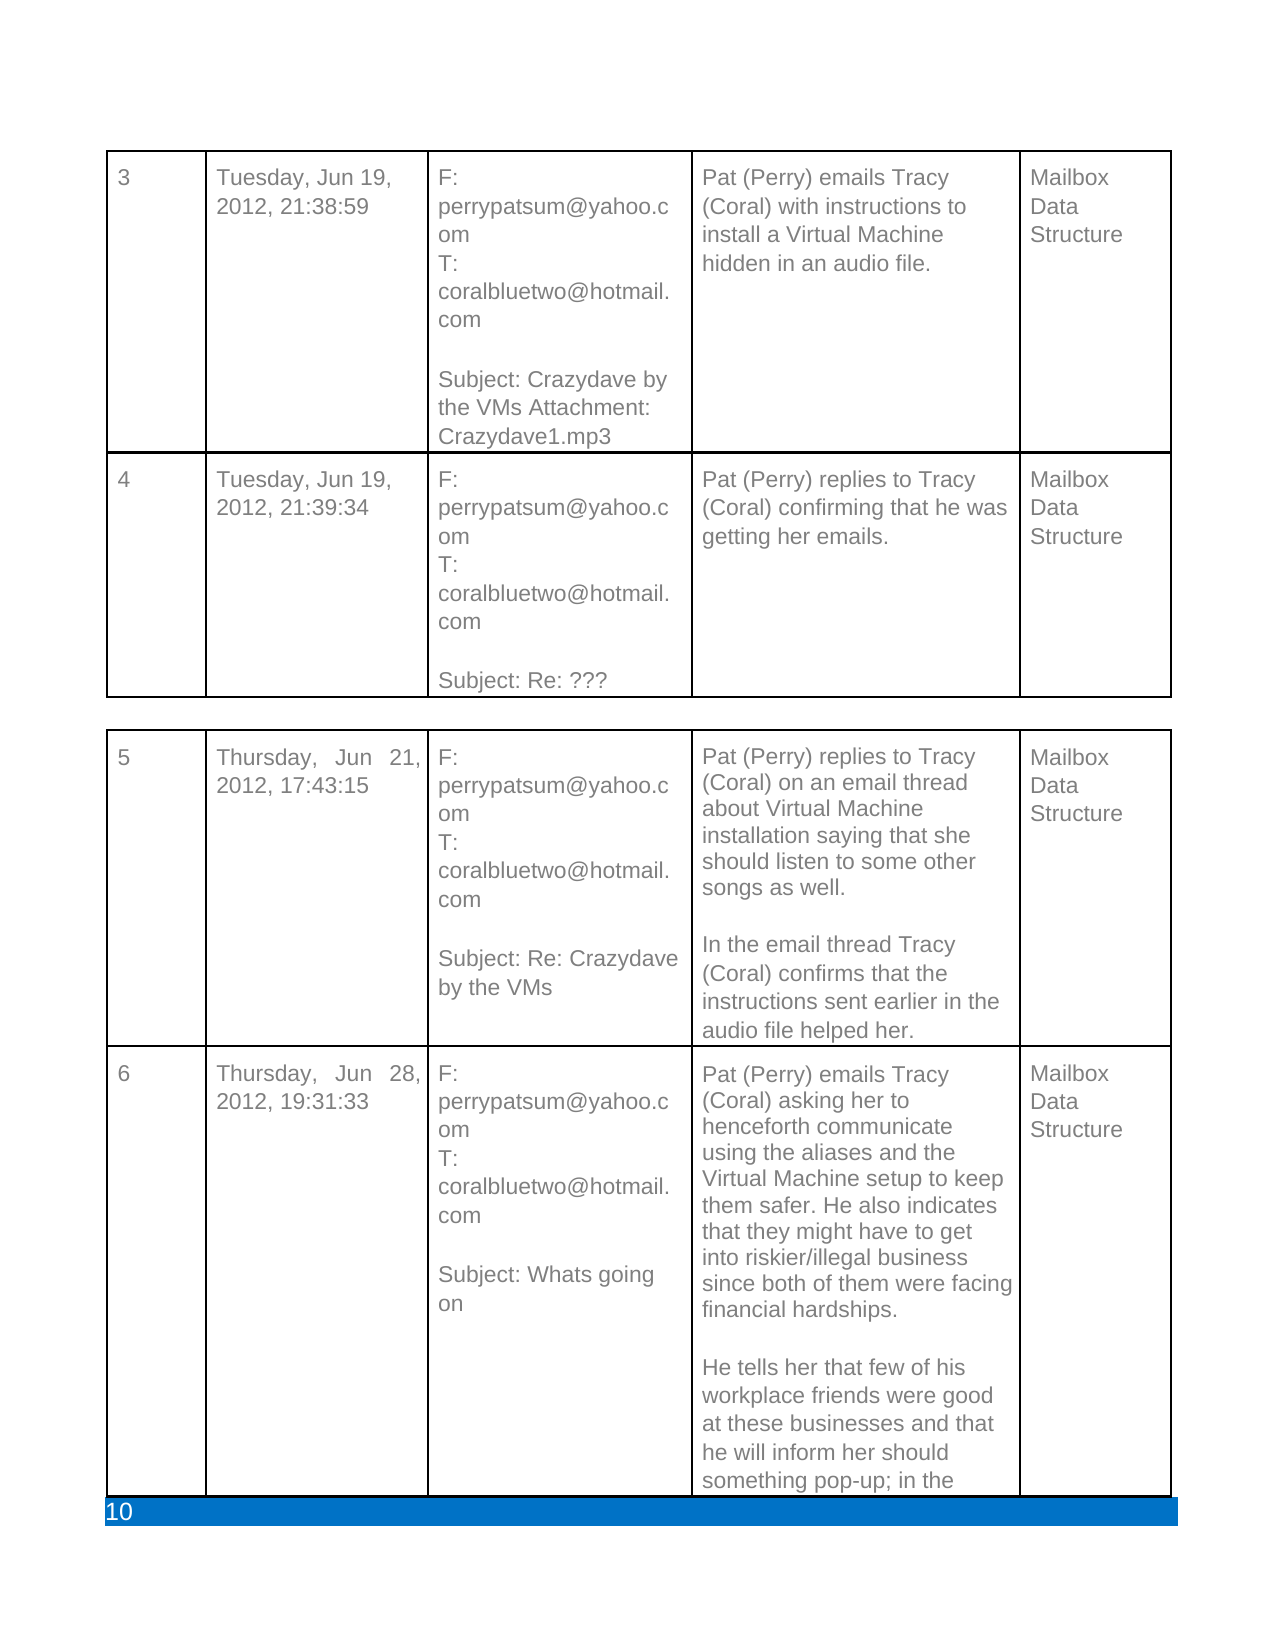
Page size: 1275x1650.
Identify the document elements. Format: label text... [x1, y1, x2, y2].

table_header Mailbox Data Structure [1021, 731, 1170, 1045]
table_cell 3 [108, 152, 205, 451]
table_cell Pat (Perry) replies to Tracy (Coral) confirming that he was getting her emails. [693, 454, 1019, 696]
table_cell 4 [108, 454, 205, 696]
table_cell Pat (Perry) emails Tracy (Coral) with instructions to install a Virtual Machine hidden in an audio file. [693, 152, 1019, 451]
table_cell Tuesday, Jun 19, 2012, 21:39:34 [207, 454, 427, 696]
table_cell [1021, 152, 1170, 451]
table_header 5 [108, 731, 205, 1045]
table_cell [429, 1047, 691, 1495]
table_cell Mailbox Data Structure [1021, 454, 1170, 696]
table_cell Tuesday, Jun 19, 2012, 21:38:59 [207, 152, 427, 451]
table_cell F: perrypatsum@yahoo.c om T: coralbluetwo@hotmail. com Subject: Crazydave by the VMs Attachment: Crazydave1.mp3 [429, 152, 691, 451]
table_header F: perrypatsum@yahoo.c om T: coralbluetwo@hotmail. com Subject: Re: Crazydave by the VMs [429, 731, 691, 1045]
table_header Pat (Perry) replies to Tracy (Coral) on an email thread about Virtual Machine installation saying that she should listen to some other songs as well. In the email thread Tracy (Coral) confirms that the instructions sent earlier in the audio file helped her. [693, 731, 1019, 1045]
table_header Thursday, Jun 21, 2012, 17:43:15 [207, 731, 427, 1045]
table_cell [207, 1047, 427, 1495]
table_cell F: perrypatsum@yahoo.c om T: coralbluetwo@hotmail. com Subject: Re: ??? [429, 454, 691, 696]
table_cell 6 [108, 1047, 205, 1495]
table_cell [693, 1047, 1019, 1495]
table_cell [1021, 1047, 1170, 1495]
